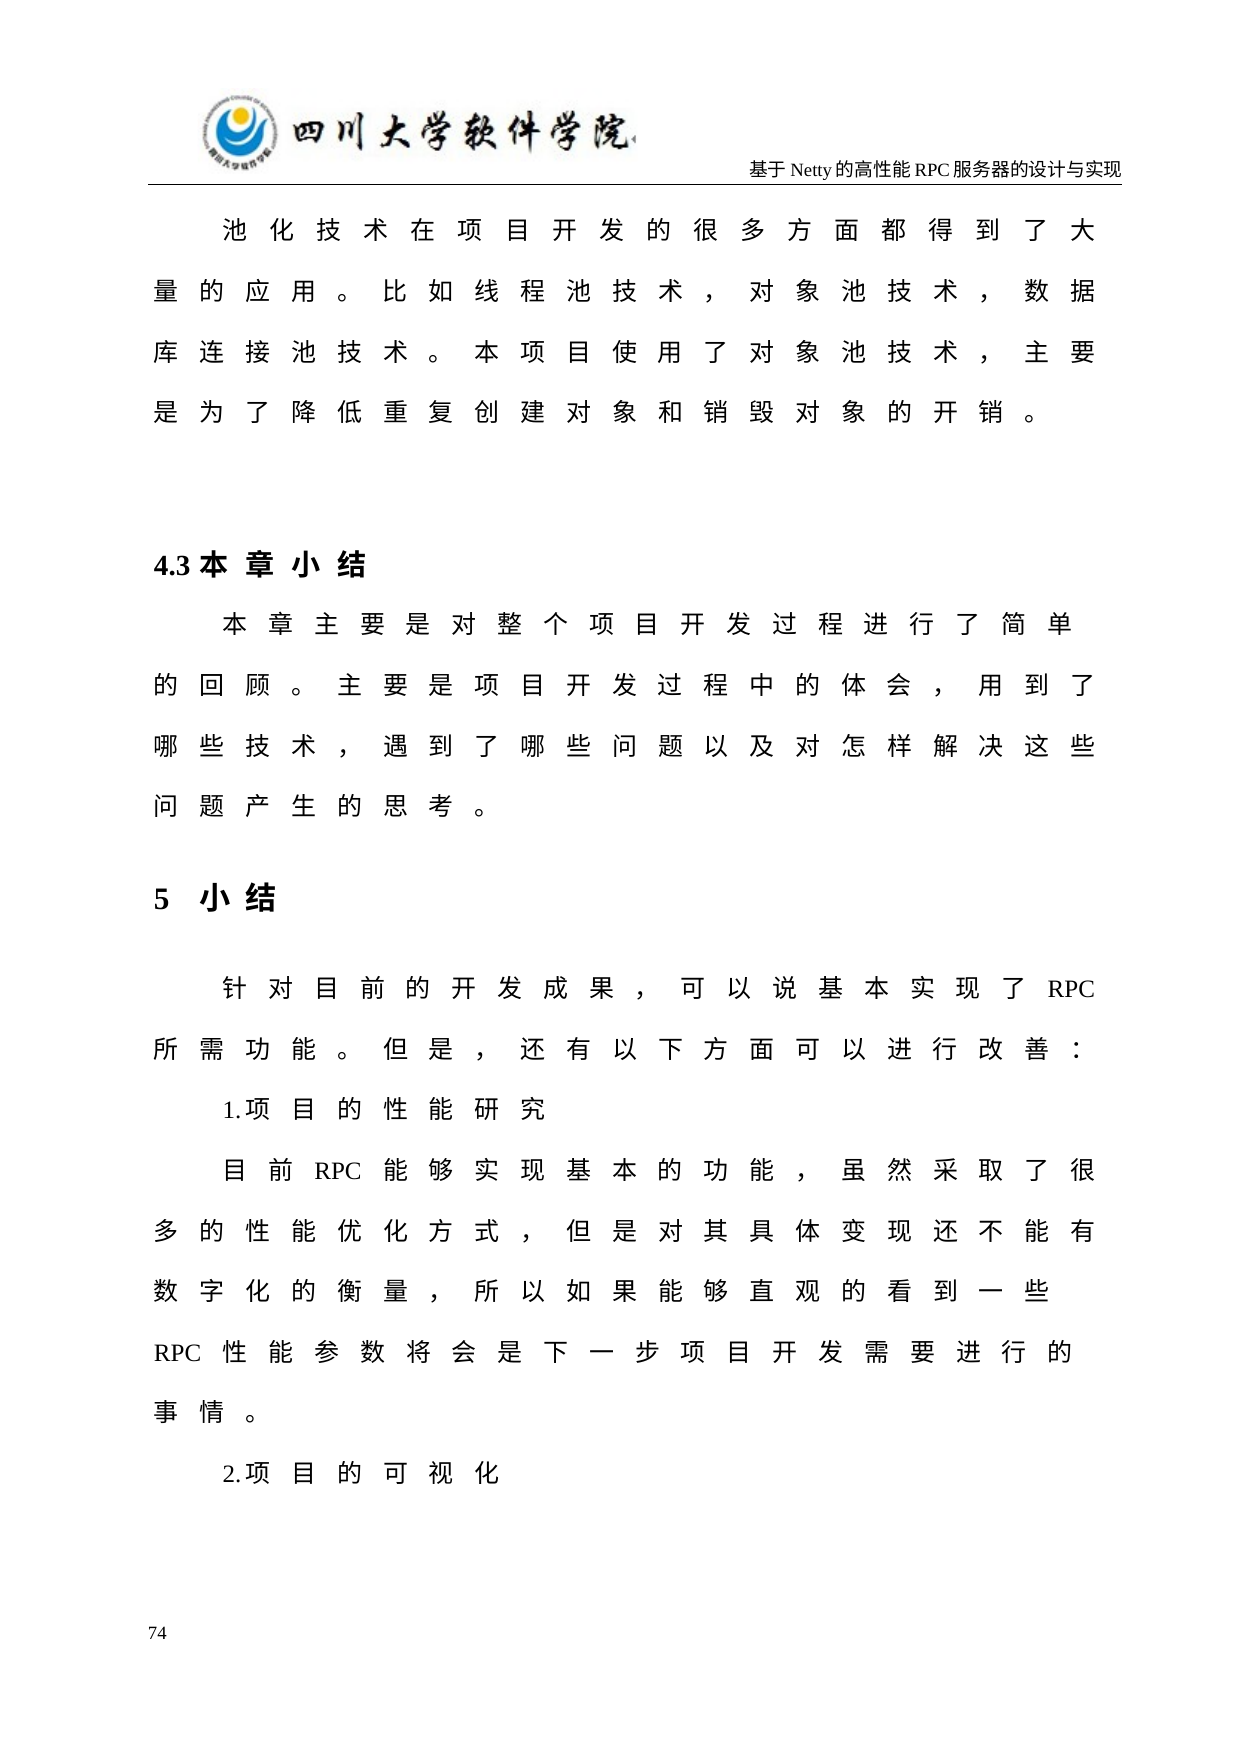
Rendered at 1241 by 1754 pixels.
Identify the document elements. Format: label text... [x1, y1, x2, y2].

text 池化技术在项目开发的很多方面都得到了大量的应用。比如线程池技术，对象池技术，数据库连接池技术。本项目使用了对象池技术，主要是为了降低重复创建对象和销毁对象的开销。 [154, 198, 1116, 441]
text 本章主要是对整个项目开发过程进行了简单的回顾。主要是项目开发过程中的体会，用到了哪些技术，遇到了哪些问题以及对怎样解决这些问题产生的思考。 [154, 593, 1116, 835]
text 2.项目的可视化 [154, 1441, 1116, 1502]
subtitle 4.3本章小结 [154, 532, 1116, 593]
text 目前RPC能够实现基本的功能，虽然采取了很多的性能优化方式，但是对其具体变现还不能有数字化的衡量，所以如果能够直观的看到一些RPC性能参数将会是下一步项目开发需要进行的事情。 [154, 1138, 1116, 1441]
text 1.项目的性能研究 [154, 1078, 1116, 1138]
picture [197, 88, 639, 177]
text 针对目前的开发成果，可以说基本实现了RPC所需功能。但是，还有以下方面可以进行改善： [154, 956, 1116, 1078]
subtitle 小结 [154, 865, 1116, 926]
